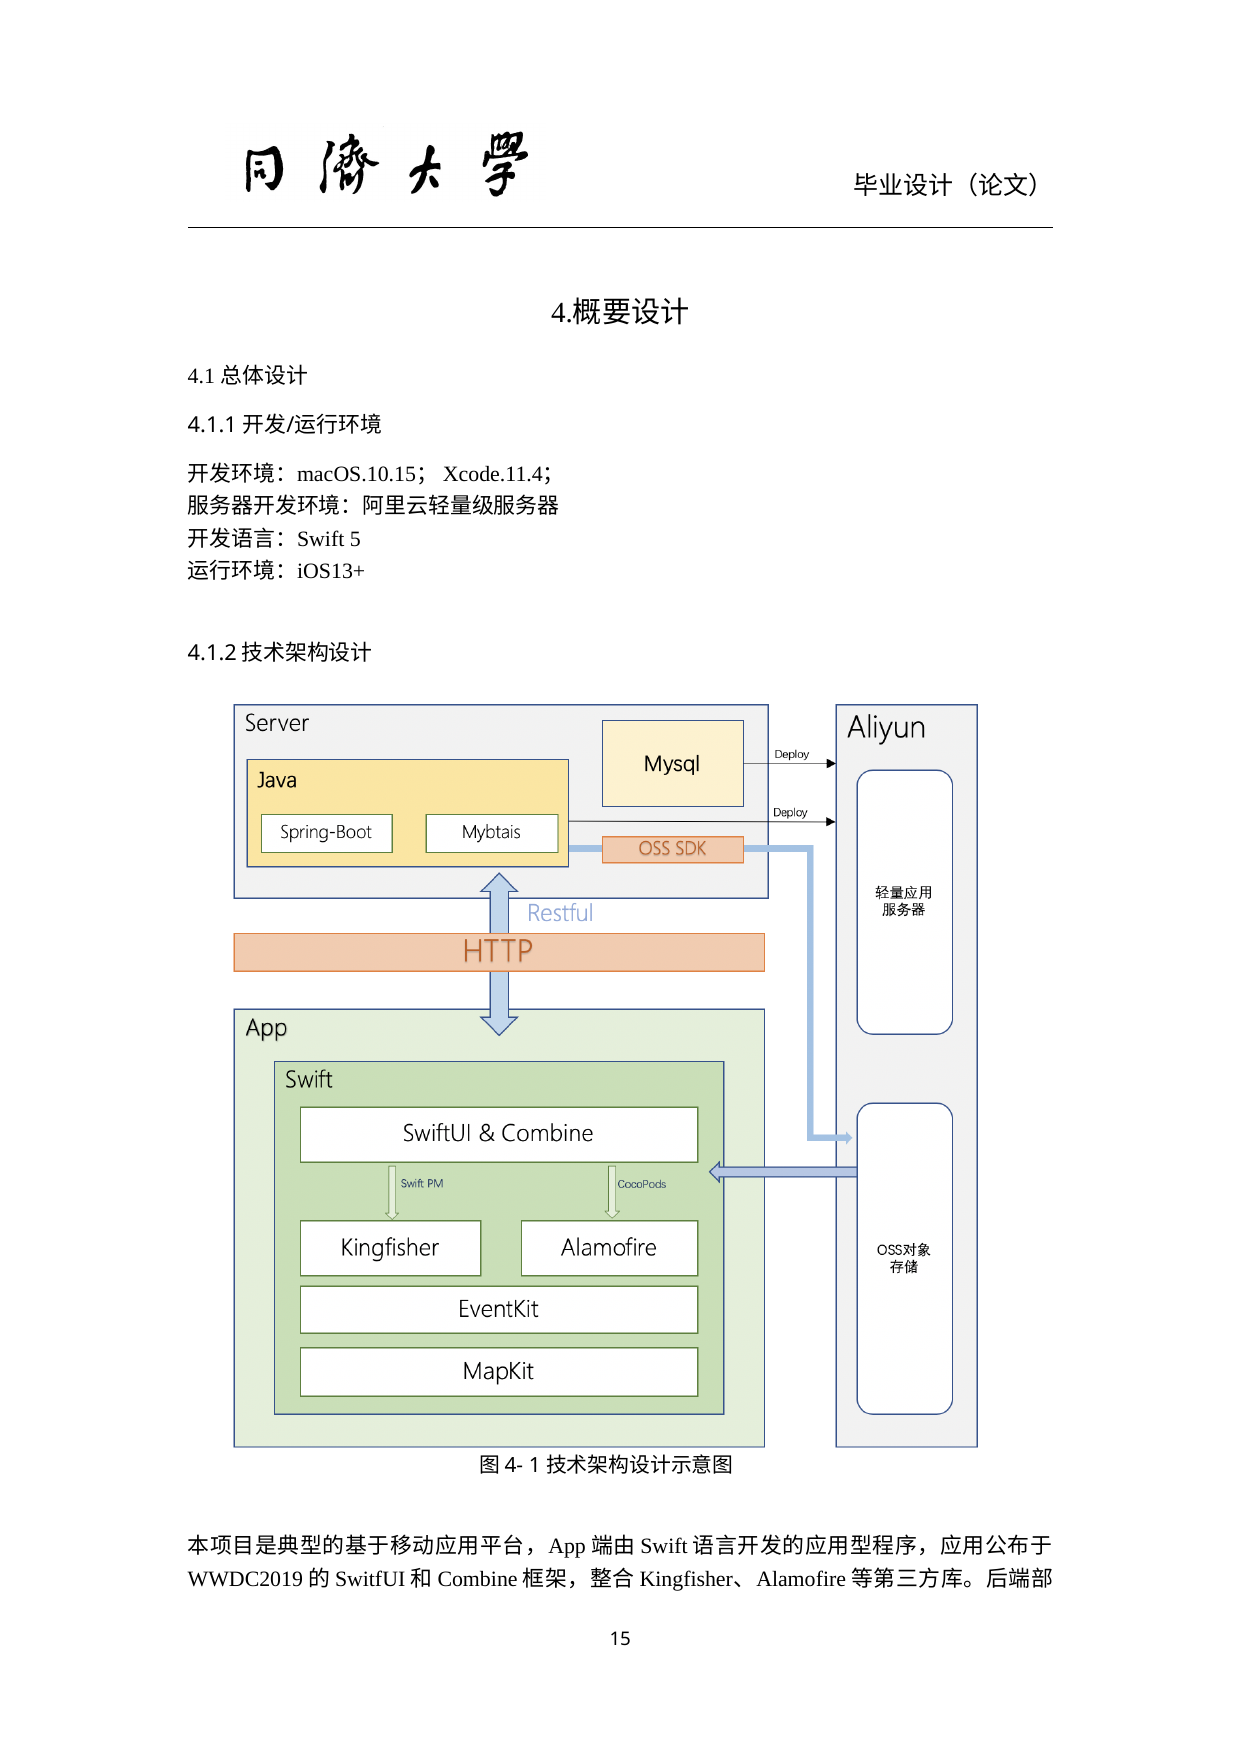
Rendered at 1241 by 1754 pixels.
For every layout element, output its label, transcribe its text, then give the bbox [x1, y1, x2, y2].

text 开发语言：Swift 5 [187, 521, 1053, 553]
text 4.1 总体设计 [187, 358, 1053, 391]
text 服务器开发环境：阿里云轻量级服务器 [187, 488, 1053, 521]
text 开发环境：macOS.10.15； Xcode.11.4； [187, 456, 1053, 488]
text 4.1.2技术架构设计 [187, 634, 1053, 667]
text 4.1.1 开发/运行环境 [187, 407, 1053, 439]
picture [224, 123, 546, 202]
text 运行环境：iOS13+ [187, 553, 1053, 586]
picture [221, 692, 992, 1448]
text 4.概要设计 [187, 277, 1053, 342]
